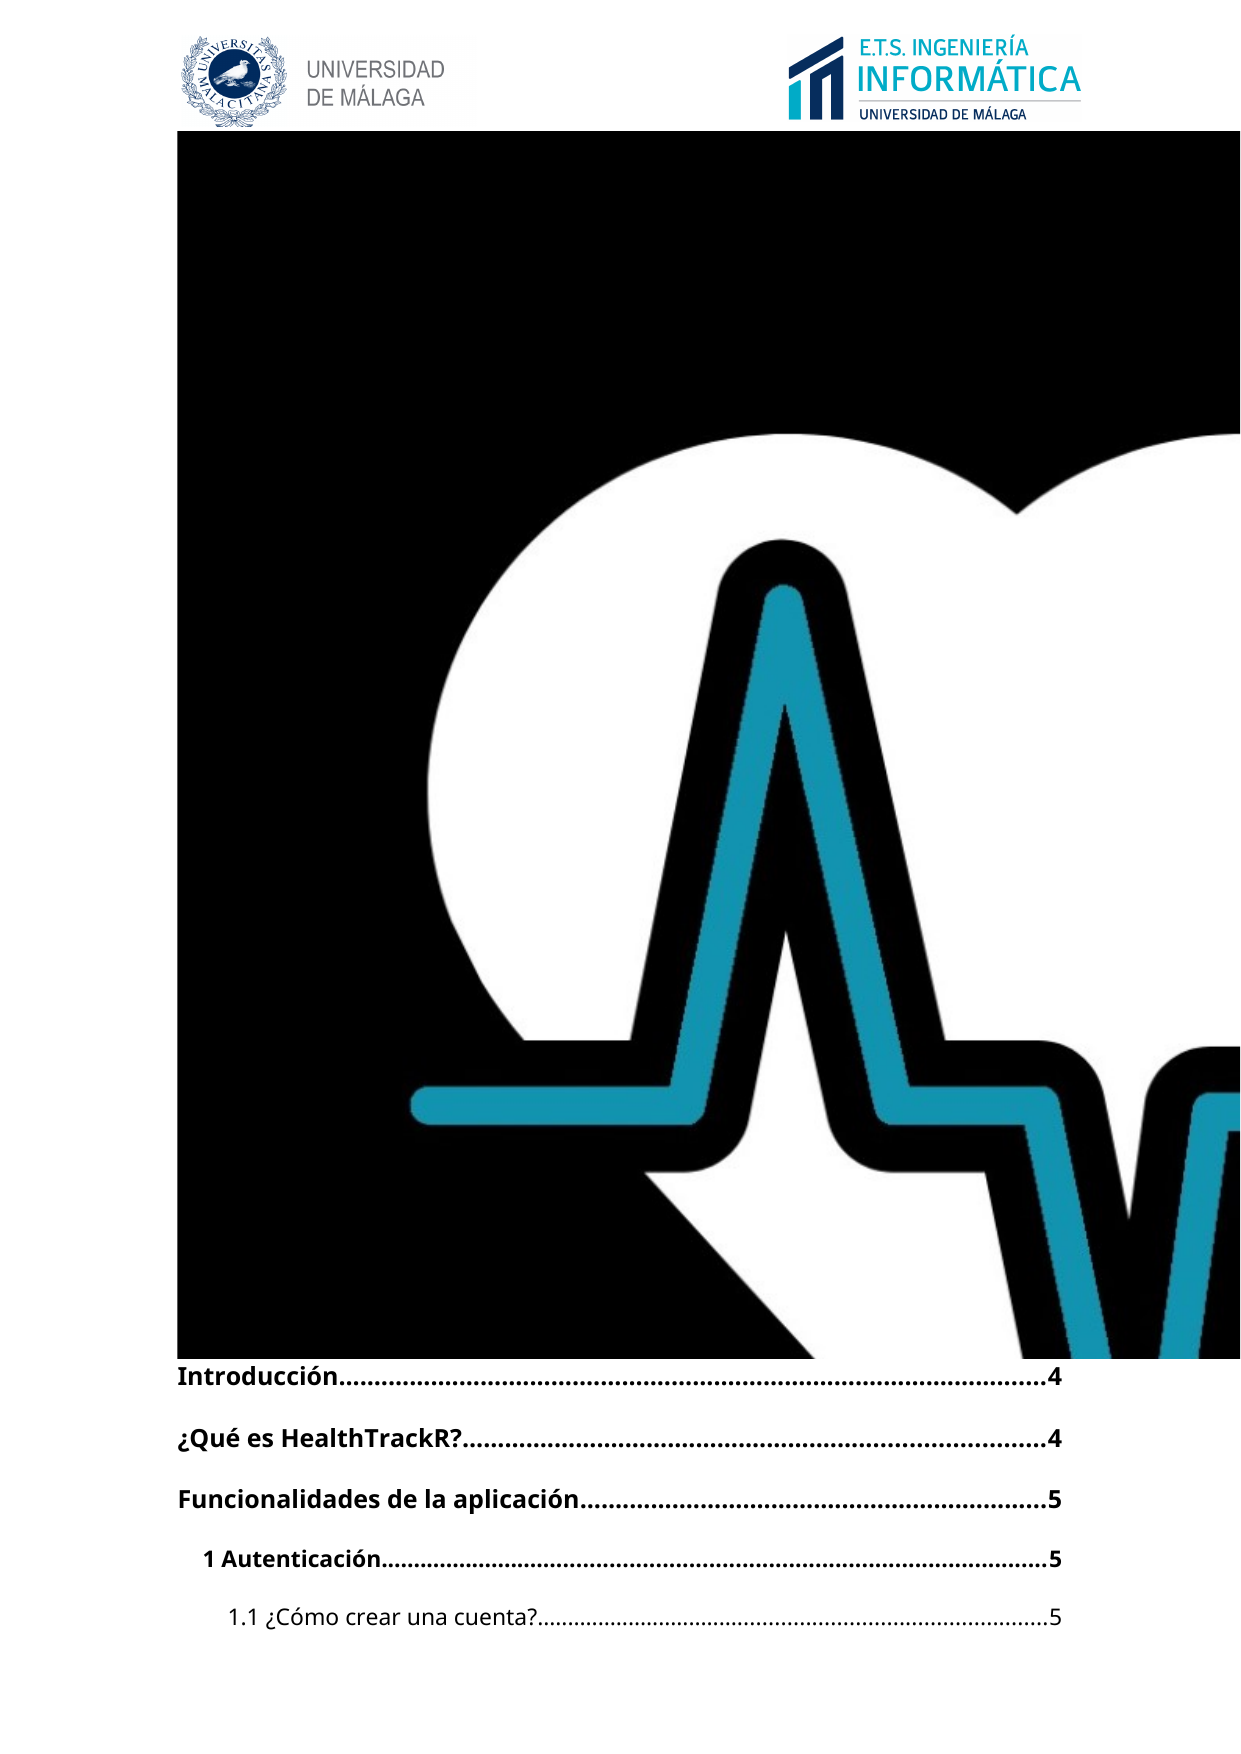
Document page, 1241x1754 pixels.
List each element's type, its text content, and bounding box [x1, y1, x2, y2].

text 1.1 ¿Cómo crear una cuenta? 5 [227, 1601, 1063, 1632]
picture [177, 131, 1241, 1359]
text Introducción 4 [177, 1359, 1063, 1393]
picture [786, 34, 1083, 122]
text Funcionalidades de la aplicación 5 [177, 1482, 1063, 1516]
text 1 Autenticación 5 [202, 1543, 1063, 1574]
text ¿Qué es HealthTrackR? 4 [177, 1420, 1063, 1454]
picture [180, 35, 477, 127]
